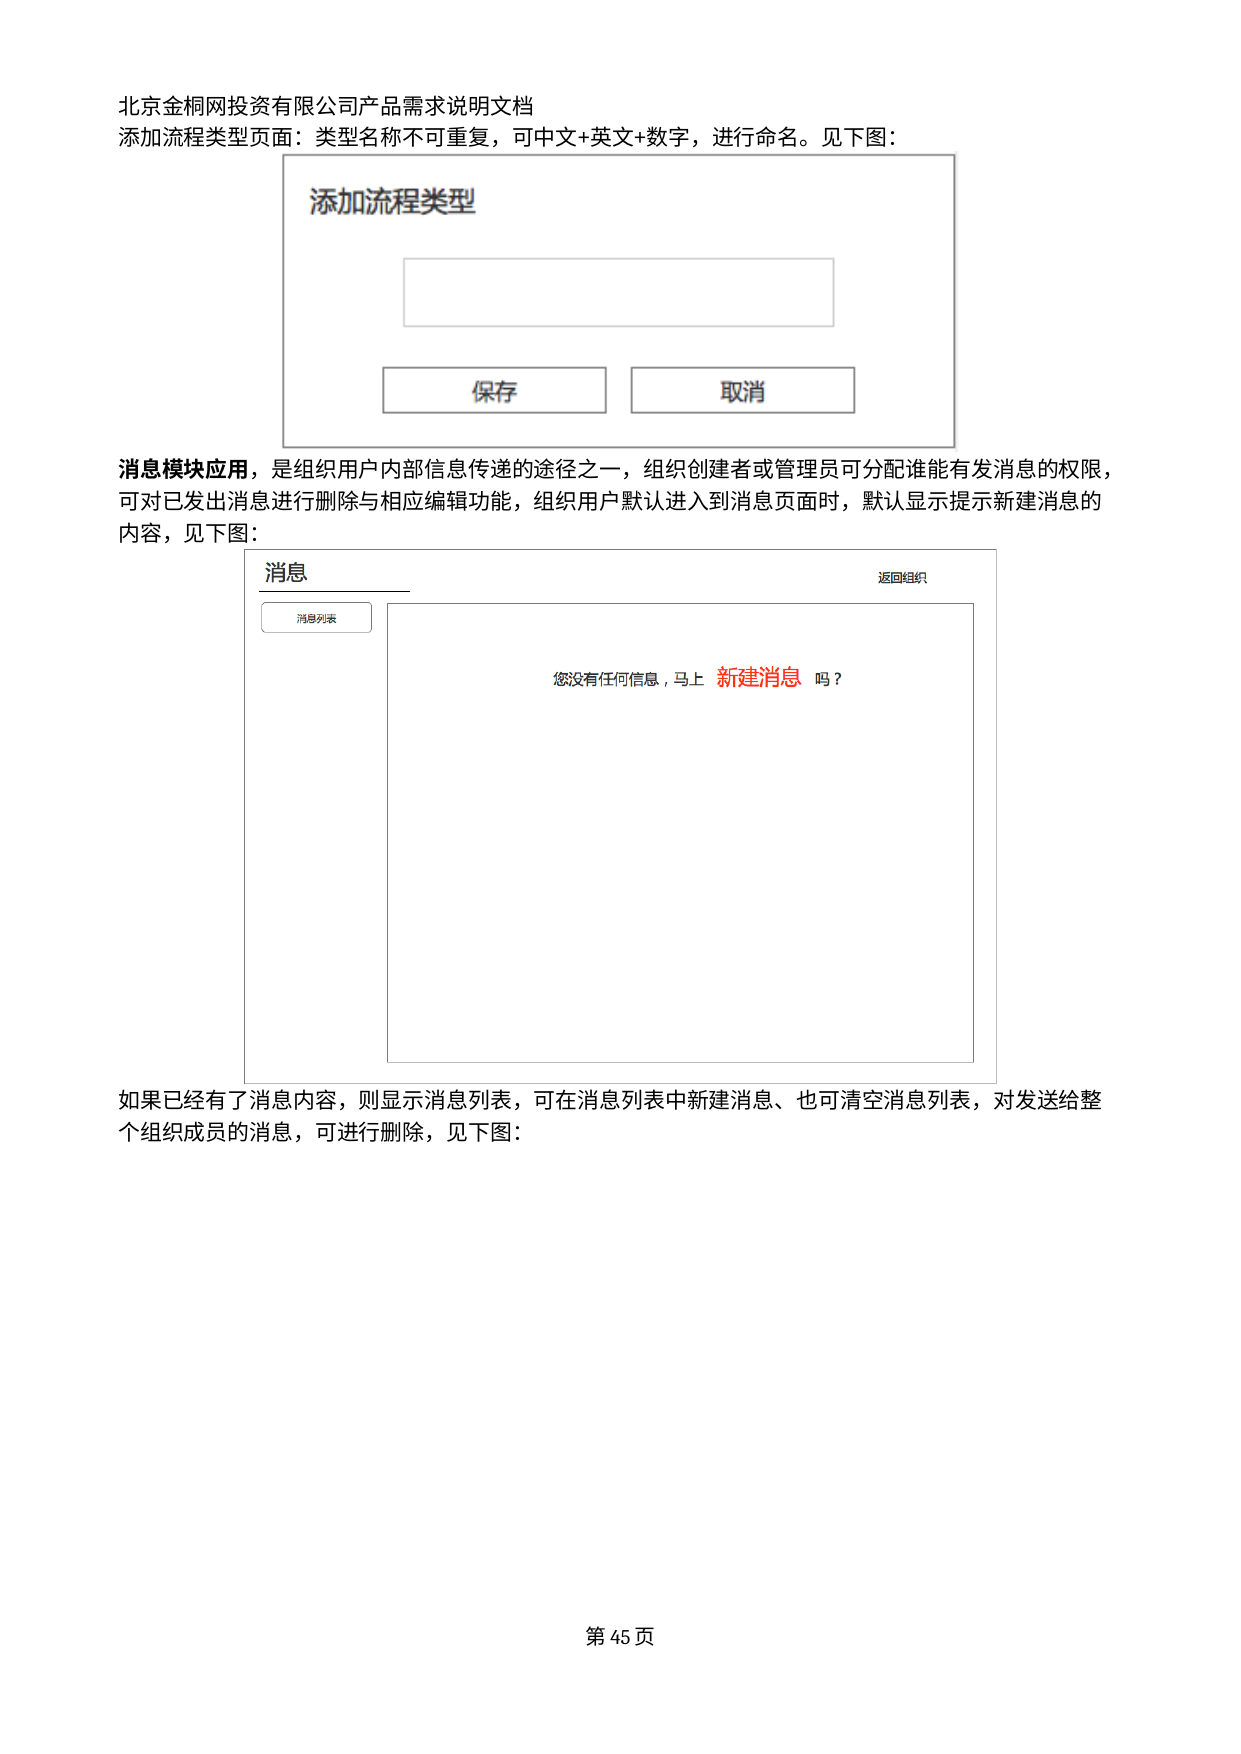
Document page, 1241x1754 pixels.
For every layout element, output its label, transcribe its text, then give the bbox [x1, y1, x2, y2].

text 添加流程类型页面：类型名称不可重复，可中文+英文+数字，进行命名。见下图： [118, 120, 1122, 152]
picture [281, 151, 959, 452]
text 如果已经有了消息内容，则显示消息列表，可在消息列表中新建消息、也可清空消息列表，对发送给整个组织成员的消息，可进行删除，见下图： [118, 1083, 1122, 1147]
picture [243, 547, 997, 1084]
text 消息模块应用，是组织用户内部信息传递的途径之一，组织创建者或管理员可分配谁能有发消息的权限，可对已发出消息进行删除与相应编辑功能，组织用户默认进入到消息页面时，默认显示提示新建消息的内容，见下图： [118, 452, 1122, 547]
